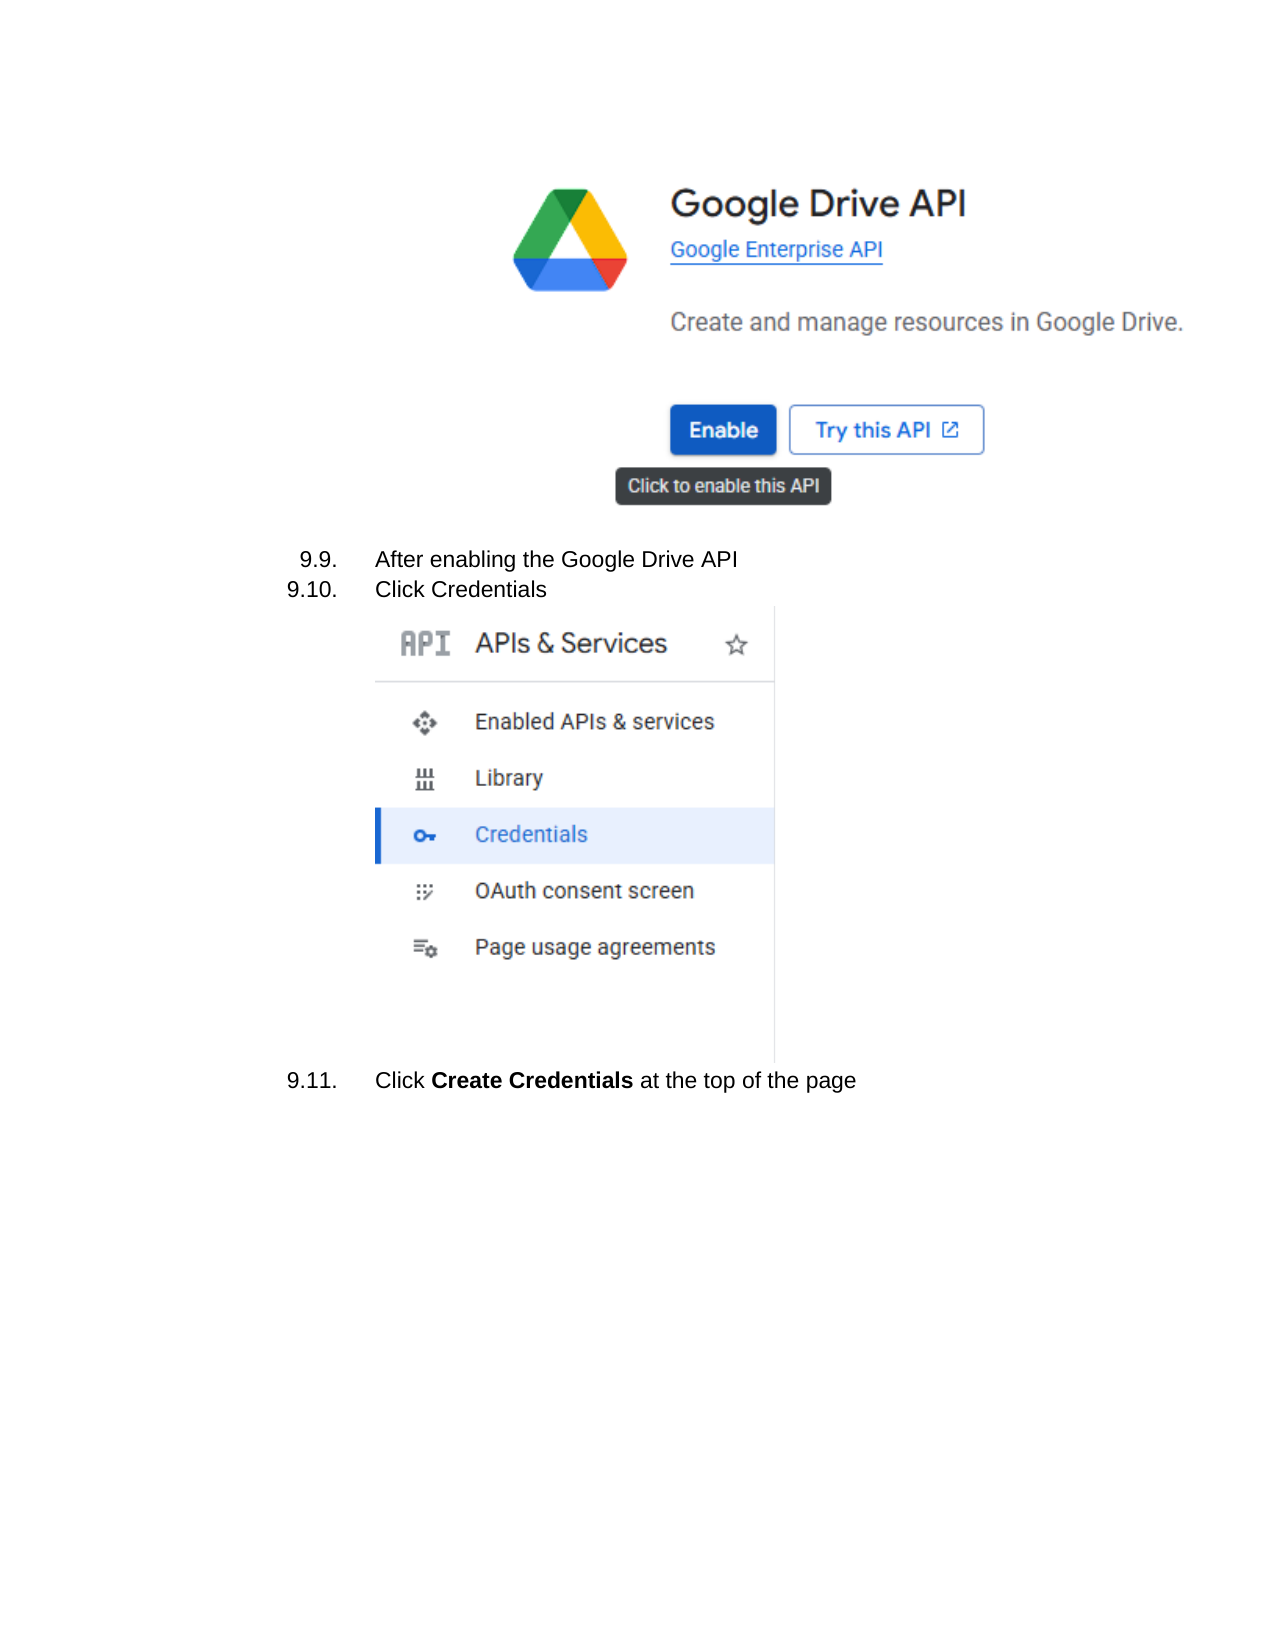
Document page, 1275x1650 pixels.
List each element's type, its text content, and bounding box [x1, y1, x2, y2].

list Click Credentials [337, 576, 1125, 603]
list After enabling the Google Drive API [337, 546, 1125, 572]
picture [375, 606, 775, 1063]
picture [375, 150, 1235, 543]
list Click Create Credentials at the top of the page [337, 1067, 1125, 1093]
